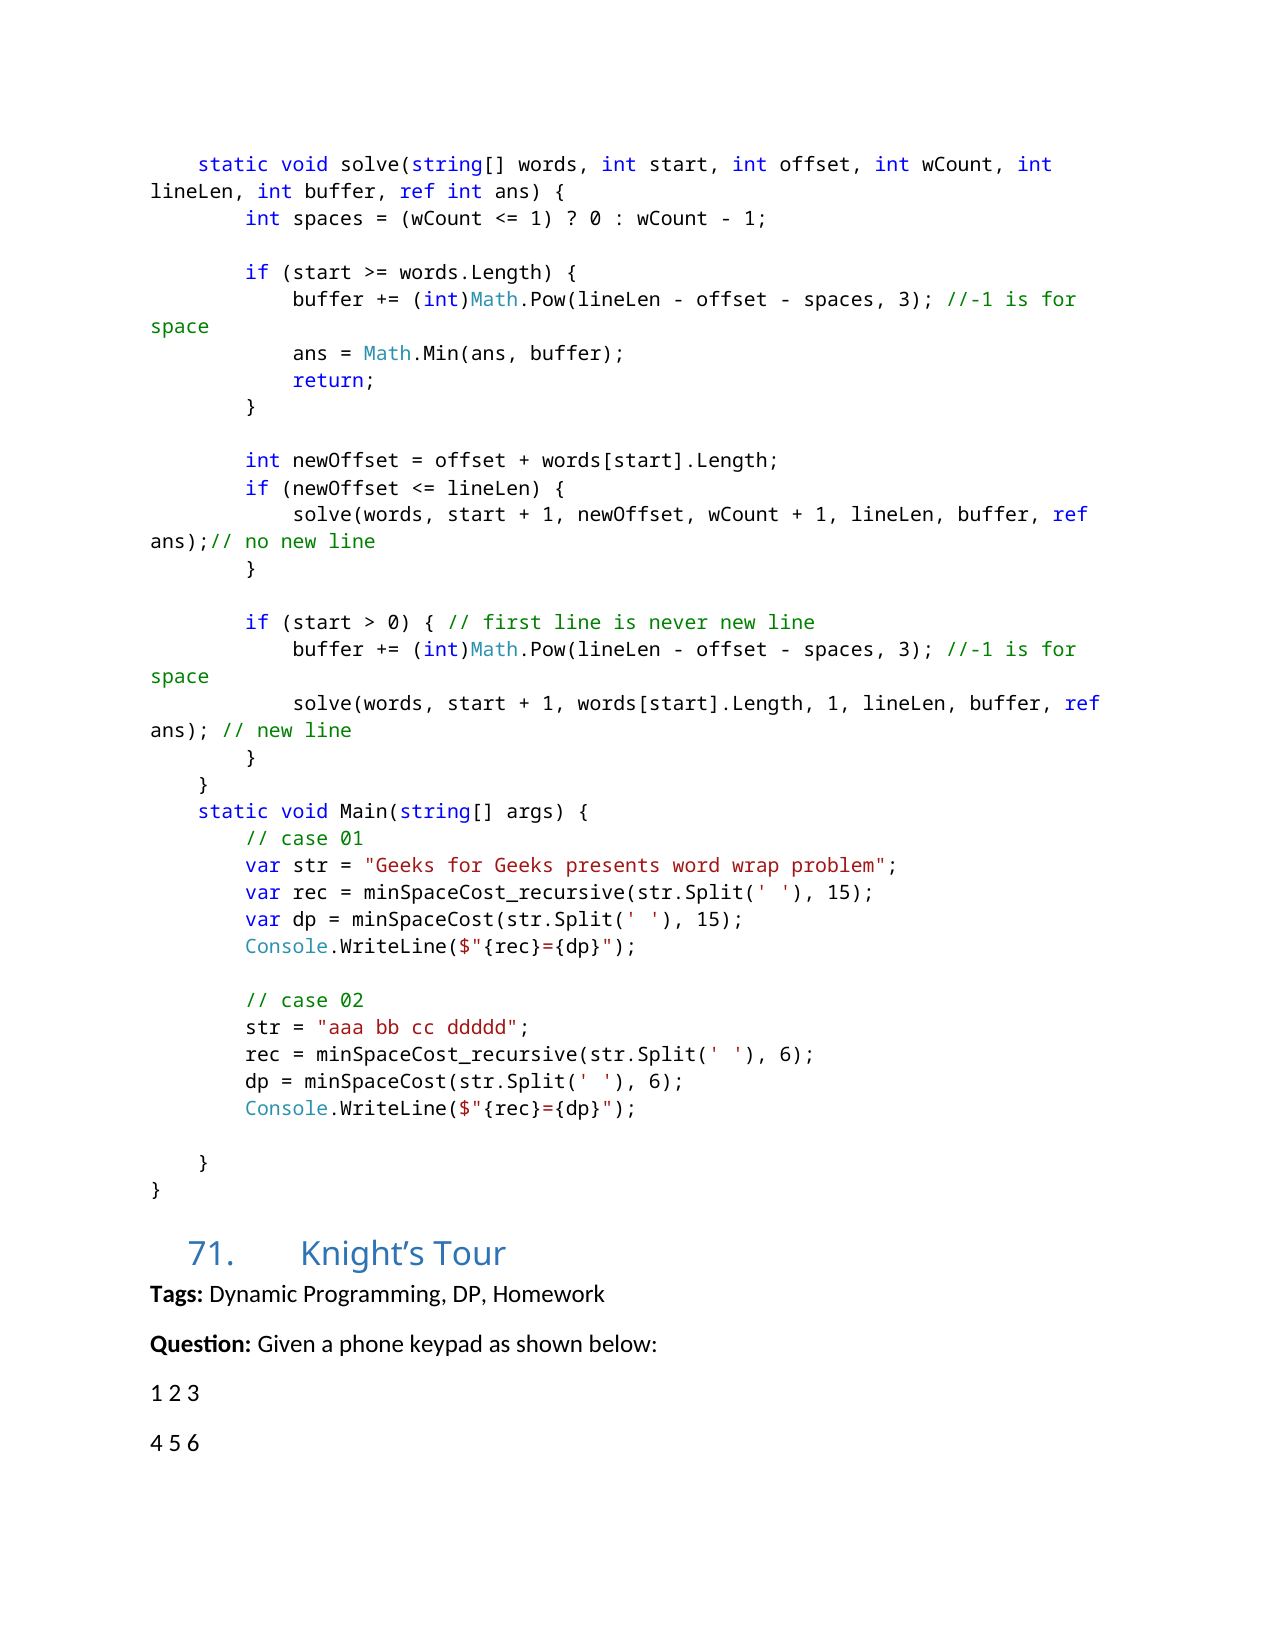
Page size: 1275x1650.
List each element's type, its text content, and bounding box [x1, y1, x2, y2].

text buffer += (int)Math.Pow(lineLen - offset - spaces, 3); //-1 is for space [150, 285, 1125, 339]
text buffer += (int)Math.Pow(lineLen - offset - spaces, 3); //-1 is for space [150, 636, 1125, 689]
text Tags: Dynamic Programming, DP, Homework [150, 1278, 1125, 1309]
text rec = minSpaceCost_recursive(str.Split(' '), 6); [150, 1040, 1125, 1067]
text // case 01 [150, 824, 1125, 851]
text var rec = minSpaceCost_recursive(str.Split(' '), 15); [150, 878, 1125, 905]
text solve(words, start + 1, words[start].Length, 1, lineLen, buffer, ref ans); // new line [150, 689, 1125, 743]
text str = "aaa bb cc ddddd"; [150, 1013, 1125, 1040]
text int spaces = (wCount <= 1) ? 0 : wCount - 1; [150, 204, 1125, 231]
text } [150, 1175, 1125, 1202]
text } [150, 393, 1125, 420]
text 1 2 3 [150, 1377, 1125, 1408]
text Console.WriteLine($"{rec}={dp}"); [150, 1094, 1125, 1121]
text if (newOffset <= lineLen) { [150, 474, 1125, 501]
text static void solve(string[] words, int start, int offset, int wCount, int lineLen, int buffer, ref int ans) { [150, 150, 1125, 204]
text if (start > 0) { // first line is never new line [150, 609, 1125, 636]
text } [150, 1148, 1125, 1175]
text solve(words, start + 1, newOffset, wCount + 1, lineLen, buffer, ref ans);// no new line [150, 501, 1125, 555]
text static void Main(string[] args) { [150, 797, 1125, 824]
text 4 5 6 [150, 1427, 1125, 1457]
text int newOffset = offset + words[start].Length; [150, 447, 1125, 474]
text var dp = minSpaceCost(str.Split(' '), 15); [150, 905, 1125, 932]
text Console.WriteLine($"{rec}={dp}"); [150, 932, 1125, 959]
text if (start >= words.Length) { [150, 258, 1125, 285]
text ans = Math.Min(ans, buffer); [150, 339, 1125, 366]
text var str = "Geeks for Geeks presents word wrap problem"; [150, 851, 1125, 878]
text dp = minSpaceCost(str.Split(' '), 6); [150, 1067, 1125, 1094]
text } [150, 743, 1125, 771]
text } [150, 555, 1125, 582]
text // case 02 [150, 986, 1125, 1013]
subtitle Knight’s Tour [187, 1229, 1125, 1275]
text Question: Given a phone keypad as shown below: [150, 1328, 1125, 1358]
text return; [150, 366, 1125, 393]
text } [150, 771, 1125, 797]
